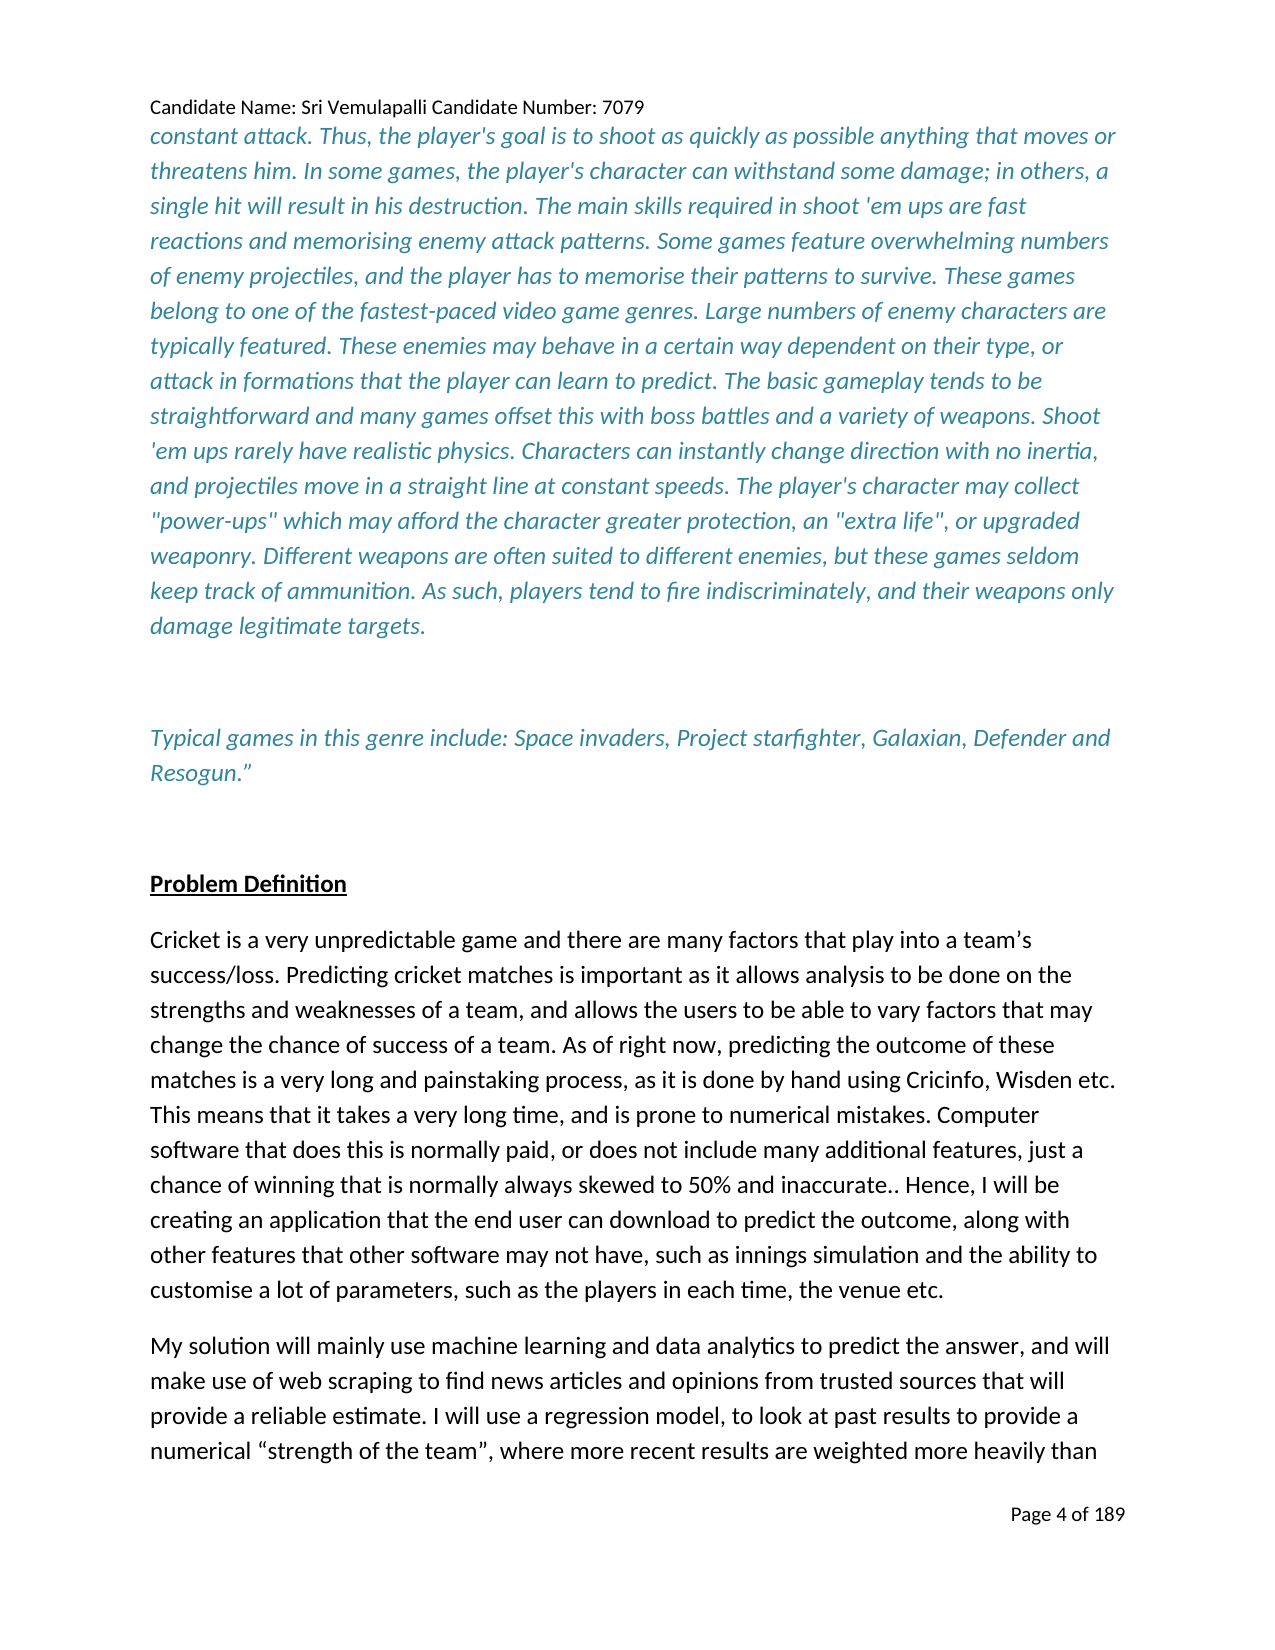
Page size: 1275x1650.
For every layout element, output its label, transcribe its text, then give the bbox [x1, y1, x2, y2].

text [150, 1330, 1125, 1466]
text Problem Definition [150, 868, 1125, 899]
text Typical games in this genre include: Space invaders, Project starfighter, Galaxian, Defender and Resogun.” [150, 722, 1125, 787]
text Cricket is a very unpredictable game and there are many factors that play into a team’s success/loss. Predicting cricket matches is important as it allows analysis to be done on the strengths and weaknesses of a team, and allows the users to be able to vary factors that may change the chance of success of a team. As of right now, predicting the outcome of these matches is a very long and painstaking process, as it is done by hand using Cricinfo, Wisden etc. This means that it takes a very long time, and is prone to numerical mistakes. Computer software that does this is normally paid, or does not include many additional features, just a chance of winning that is normally always skewed to 50% and inaccurate.. Hence, I will be creating an application that the end user can download to predict the outcome, along with other features that other software may not have, such as innings simulation and the ability to customise a lot of parameters, such as the players in each time, the venue etc. [150, 924, 1125, 1305]
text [150, 120, 1125, 641]
